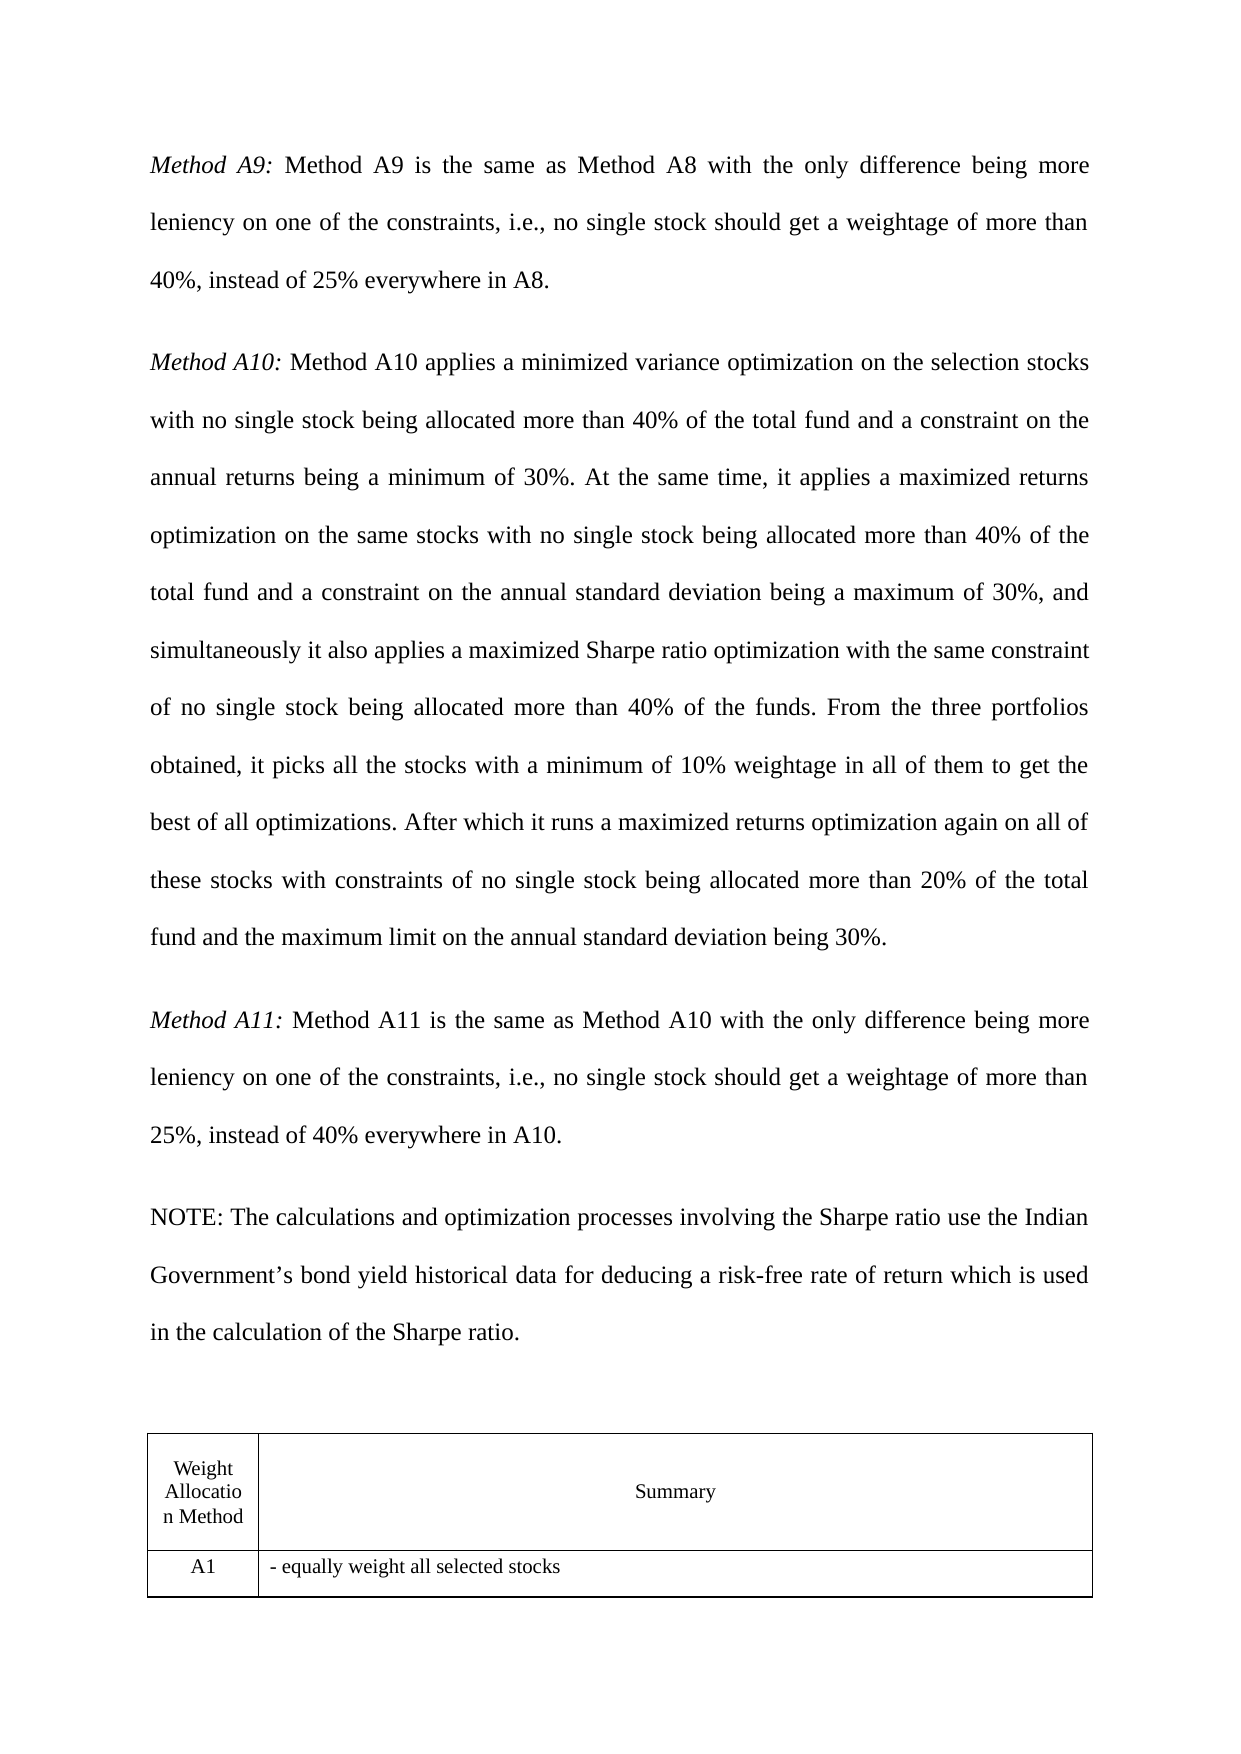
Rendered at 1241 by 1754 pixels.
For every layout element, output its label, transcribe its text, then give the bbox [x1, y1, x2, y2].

table_header Summary [259, 1434, 1092, 1549]
table_header Weight Allocation Method [148, 1434, 258, 1549]
text Method A11: Method A11 is the same as Method A10 with the only difference being more leniency on one of the constraints, i.e., no single stock should get a weightage of more than 25%, instead of 40% everywhere in A10. [150, 1005, 1090, 1149]
text NOTE: The calculations and optimization processes involving the Sharpe ratio use the Indian Government’s bond yield historical data for deducing a risk-free rate of return which is used in the calculation of the Sharpe ratio. [150, 1202, 1090, 1346]
text Method A10: Method A10 applies a minimized variance optimization on the selection stocks with no single stock being allocated more than 40% of the total fund and a constraint on the annual returns being a minimum of 30%. At the same time, it applies a maximized returns optimization on the same stocks with no single stock being allocated more than 40% of the total fund and a constraint on the annual standard deviation being a maximum of 30%, and simultaneously it also applies a maximized Sharpe ratio optimization with the same constraint of no single stock being allocated more than 40% of the funds. From the three portfolios obtained, it picks all the stocks with a minimum of 10% weightage in all of them to get the best of all optimizations. After which it runs a maximized returns optimization again on all of these stocks with constraints of no single stock being allocated more than 20% of the total fund and the maximum limit on the annual standard deviation being 30%. [150, 347, 1090, 951]
text Method A9: Method A9 is the same as Method A8 with the only difference being more leniency on one of the constraints, i.e., no single stock should get a weightage of more than 40%, instead of 25% everywhere in A8. [150, 150, 1090, 294]
table_cell - equally weight all selected stocks [259, 1551, 1092, 1596]
table_cell A1 [148, 1551, 258, 1596]
